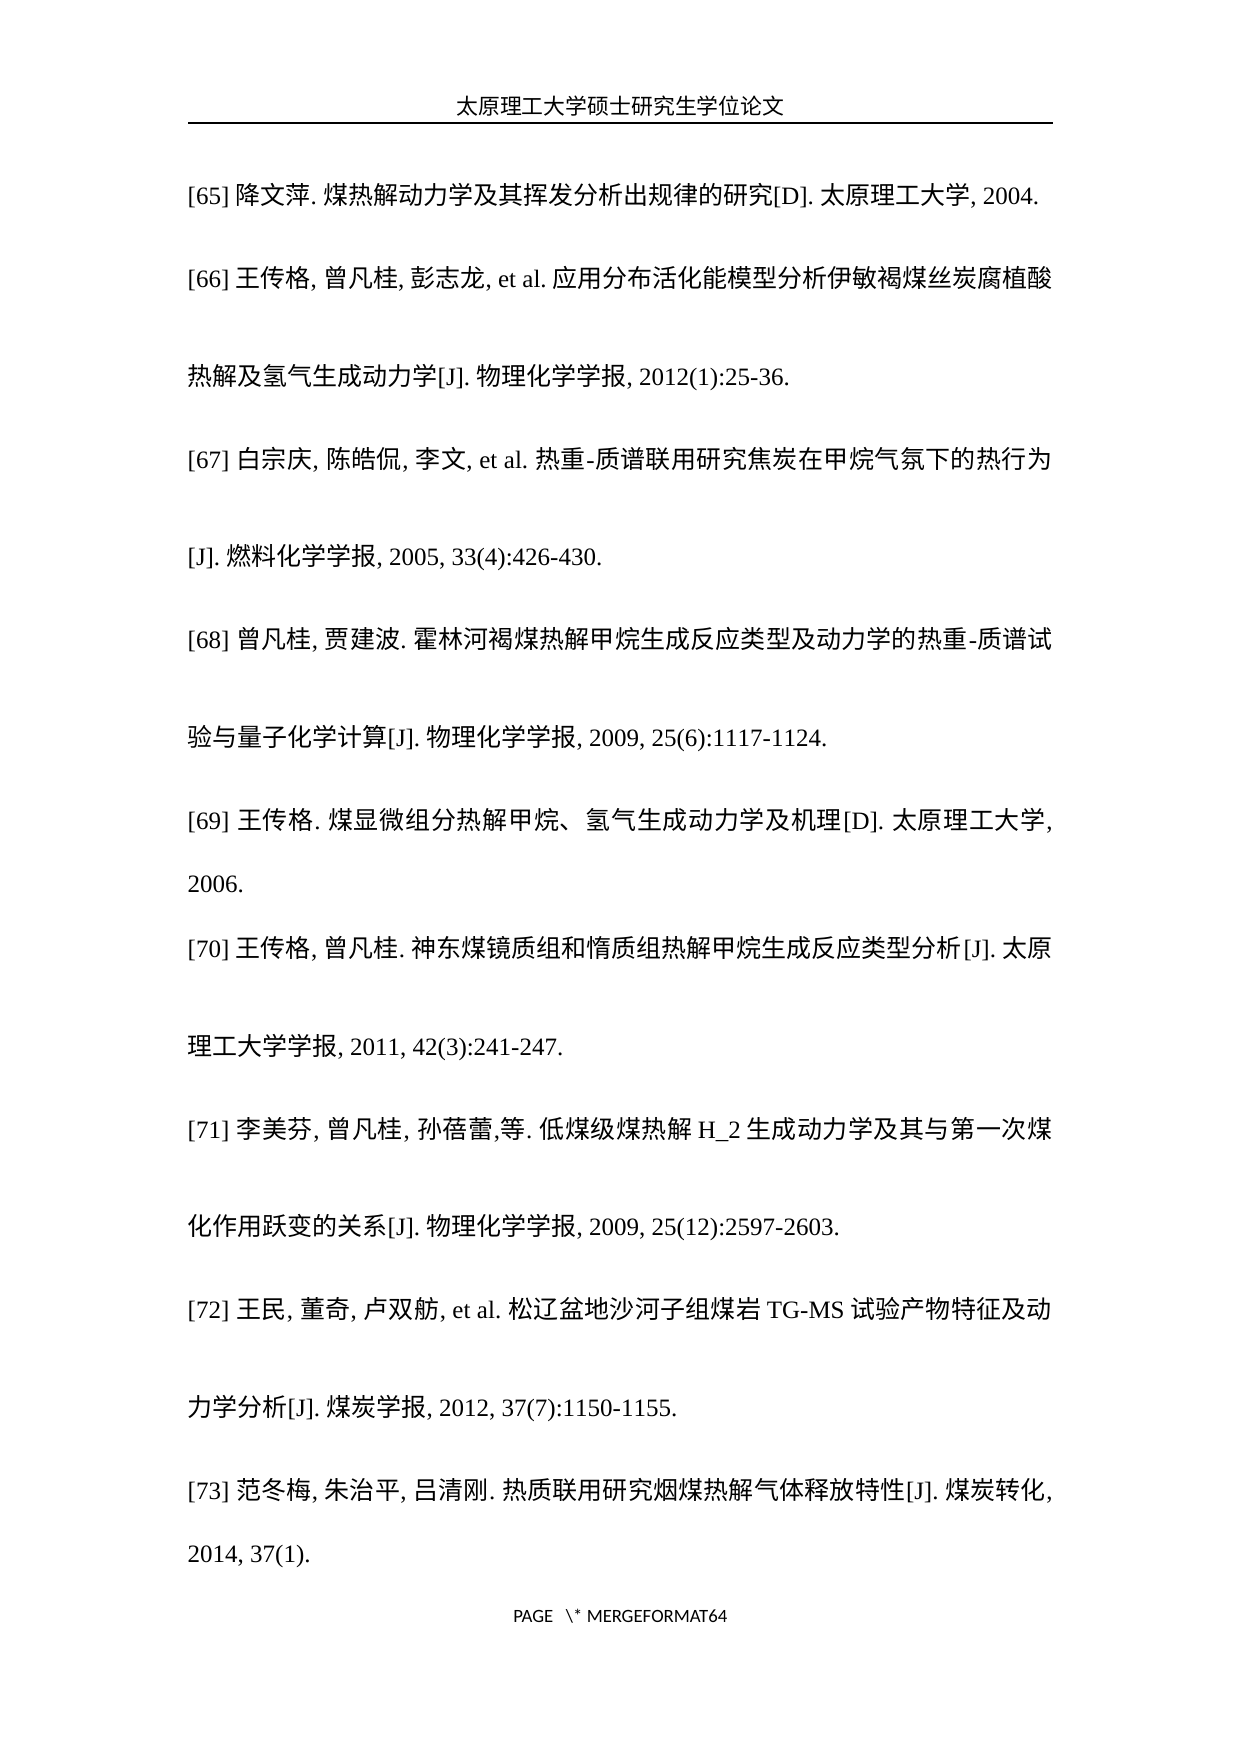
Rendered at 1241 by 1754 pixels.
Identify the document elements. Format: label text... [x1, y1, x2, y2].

text [65] 降文萍. 煤热解动力学及其挥发分析出规律的研究[D]. 太原理工大学, 2004. [187, 161, 1053, 226]
text [73] 范冬梅, 朱治平, 吕清刚. 热质联用研究烟煤热解气体释放特性[J]. 煤炭转化, 2014, 37(1). [187, 1456, 1053, 1570]
text [72] 王民, 董奇, 卢双舫, et al. 松辽盆地沙河子组煤岩TG-MS试验产物特征及动力学分析[J]. 煤炭学报, 2012, 37(7):1150-1155. [187, 1276, 1053, 1438]
text [69] 王传格. 煤显微组分热解甲烷、氢气生成动力学及机理[D]. 太原理工大学, 2006. [187, 786, 1053, 900]
text [71] 李美芬, 曾凡桂, 孙蓓蕾,等. 低煤级煤热解H_2生成动力学及其与第一次煤化作用跃变的关系[J]. 物理化学学报, 2009, 25(12):2597-2603. [187, 1095, 1053, 1257]
text [66] 王传格, 曾凡桂, 彭志龙, et al. 应用分布活化能模型分析伊敏褐煤丝炭腐植酸热解及氢气生成动力学[J]. 物理化学学报, 2012(1):25-36. [187, 244, 1053, 407]
text [67] 白宗庆, 陈皓侃, 李文, et al. 热重-质谱联用研究焦炭在甲烷气氛下的热行为[J]. 燃料化学学报, 2005, 33(4):426-430. [187, 425, 1053, 587]
text [70] 王传格, 曾凡桂. 神东煤镜质组和惰质组热解甲烷生成反应类型分析[J]. 太原理工大学学报, 2011, 42(3):241-247. [187, 914, 1053, 1077]
text [68] 曾凡桂, 贾建波. 霍林河褐煤热解甲烷生成反应类型及动力学的热重-质谱试验与量子化学计算[J]. 物理化学学报, 2009, 25(6):1117-1124. [187, 606, 1053, 768]
